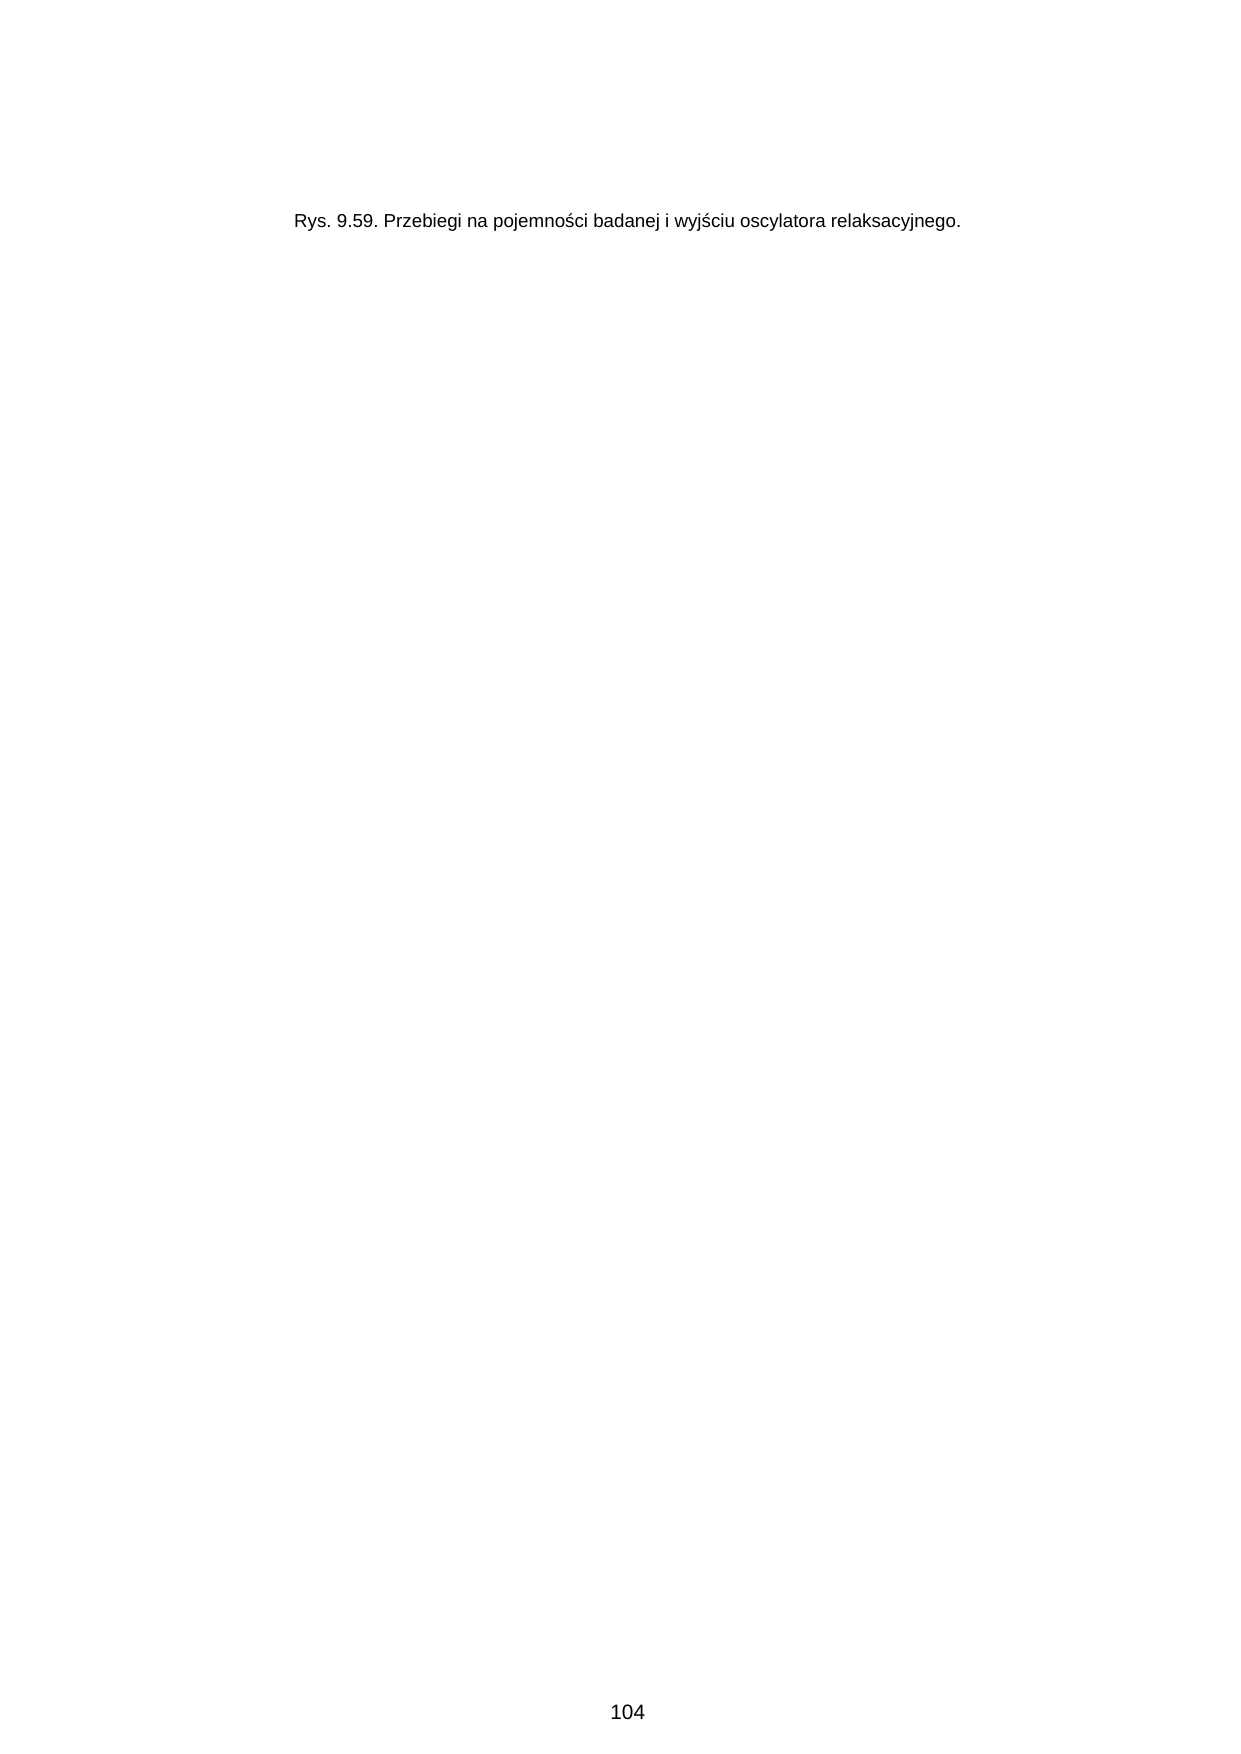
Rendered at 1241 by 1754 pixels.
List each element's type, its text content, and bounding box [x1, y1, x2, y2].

subtitle Rys. 9.2. Przebiegi na pojemności badanej i wyjściu oscylatora relaksacyjnego. [148, 210, 1033, 231]
